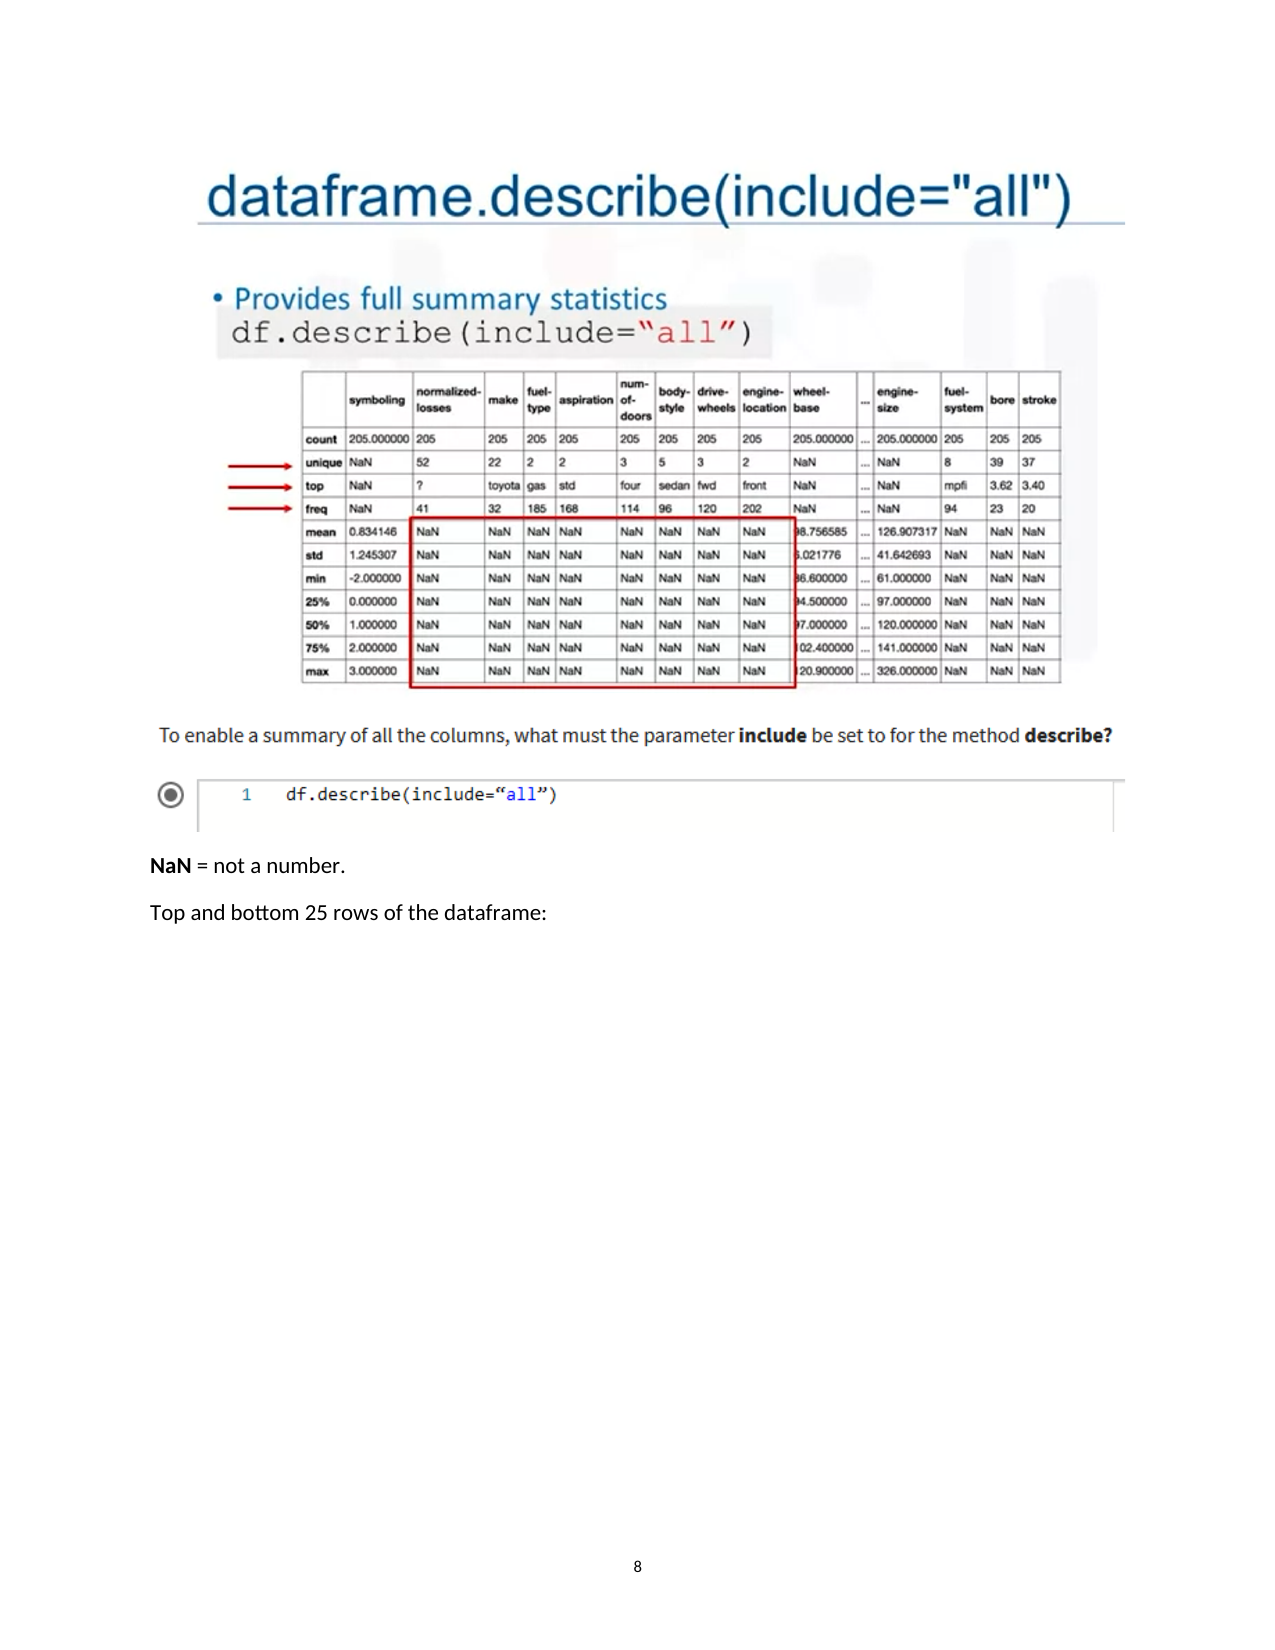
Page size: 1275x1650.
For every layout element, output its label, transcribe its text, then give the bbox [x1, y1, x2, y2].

picture [150, 150, 1125, 702]
picture [150, 720, 1125, 832]
text NaN = not a number. [150, 851, 1125, 879]
text Top and bottom 25 rows of the dataframe: [150, 898, 1125, 926]
